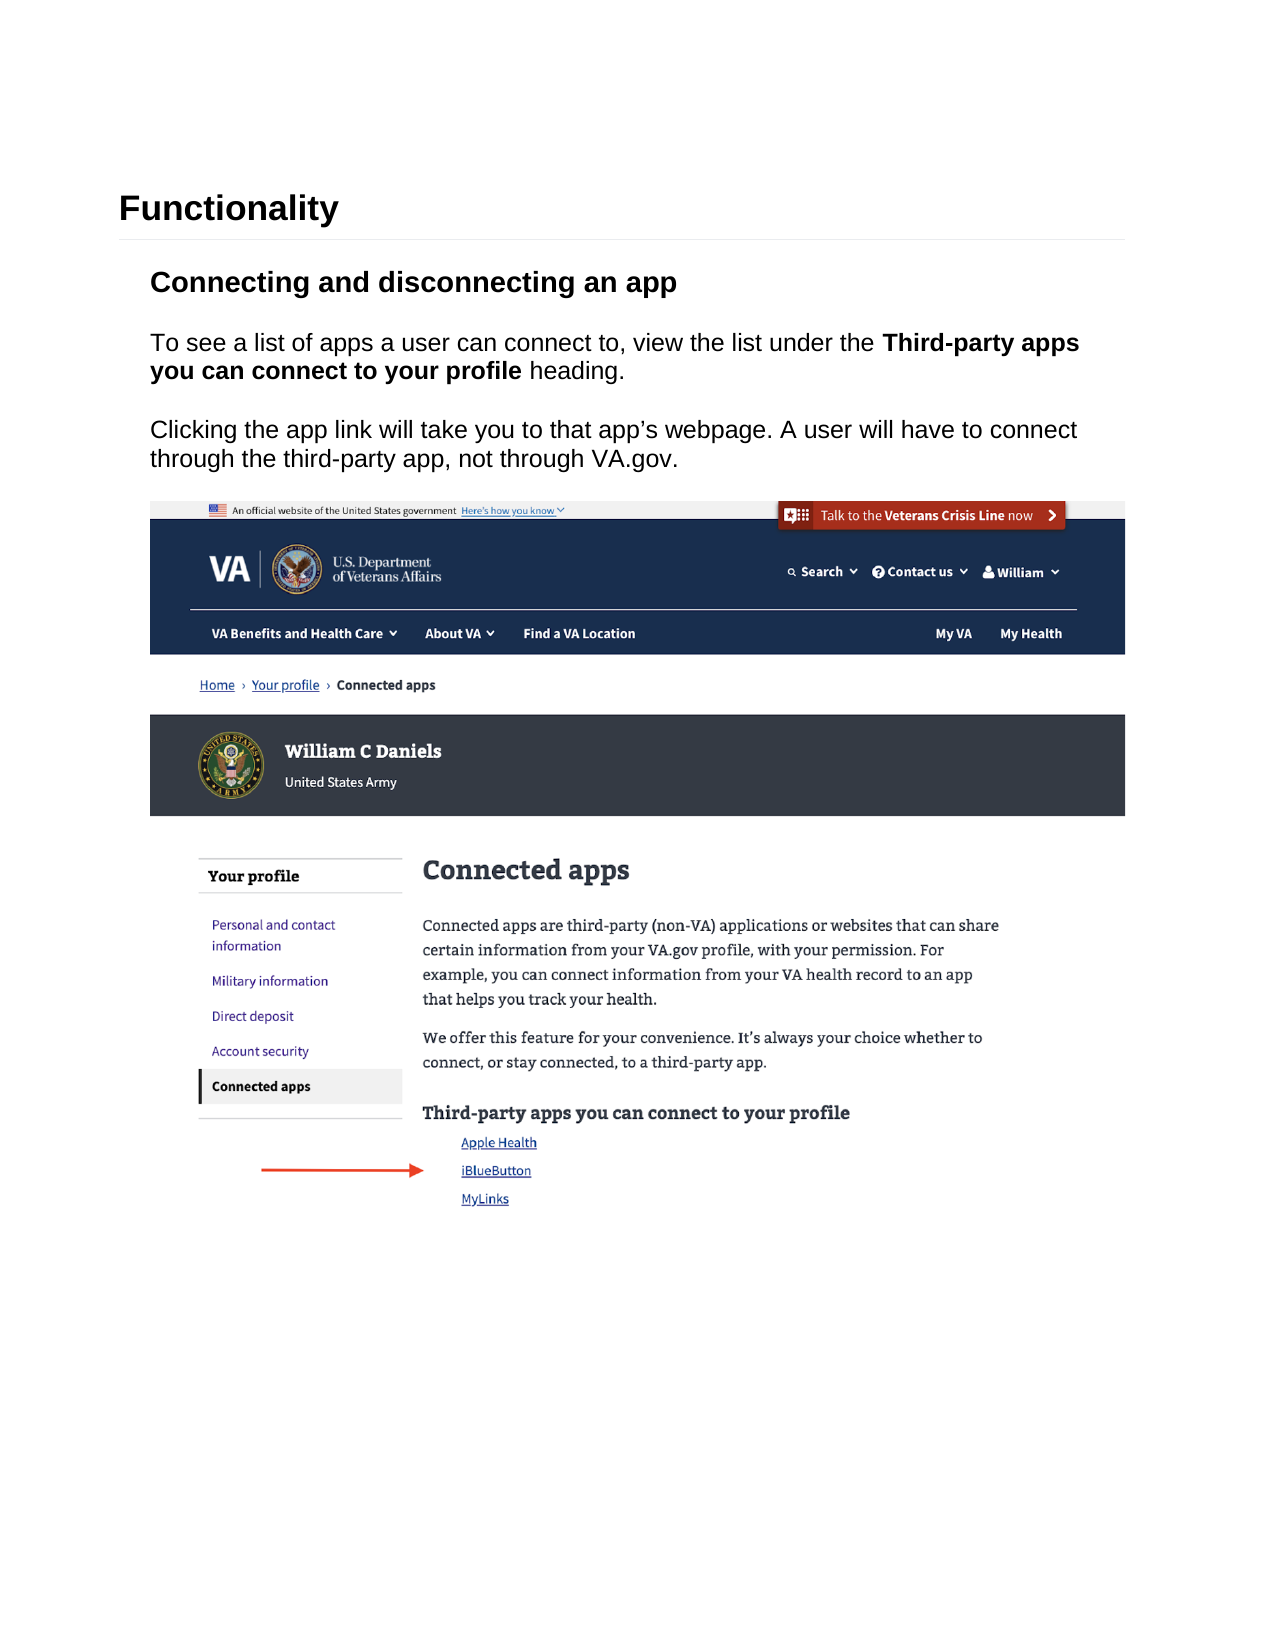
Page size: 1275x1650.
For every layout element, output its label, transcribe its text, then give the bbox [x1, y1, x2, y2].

text Connecting and disconnecting an app [150, 265, 1125, 299]
text Clicking the app link will take you to that app’s webpage. A user will have to connect through the third-party app, not through VA.gov. [150, 416, 1125, 473]
text Functionality [119, 187, 1125, 239]
picture [150, 501, 1125, 1230]
text To see a list of apps a user can connect to, view the list under the Third-party apps you can connect to your profile heading. [150, 299, 1125, 416]
